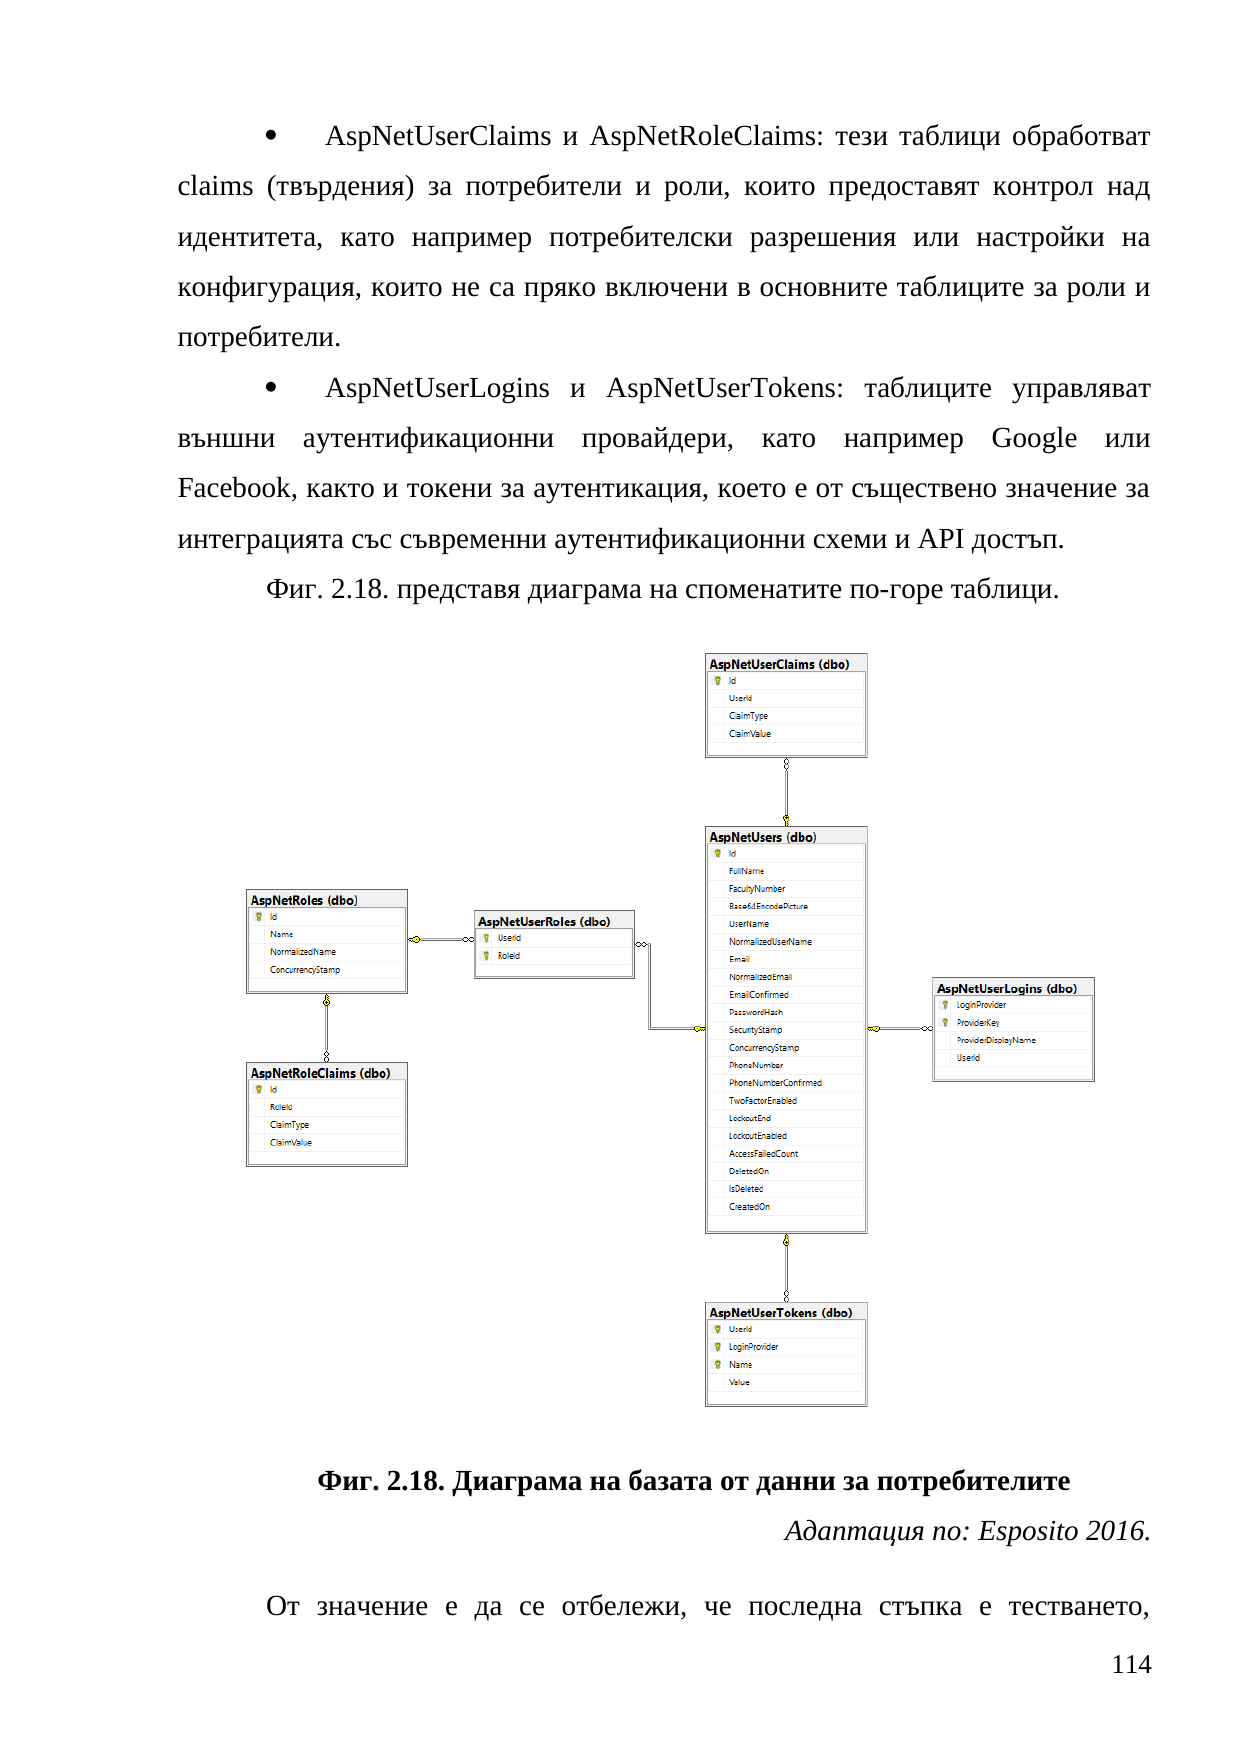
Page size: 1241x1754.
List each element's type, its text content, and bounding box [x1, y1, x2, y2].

title Адаптация по: Esposito 2016. [177, 1513, 1152, 1546]
picture [213, 646, 1116, 1421]
text AspNetUserClaims и AspNetRoleClaims: тези таблици обработват claims (твърдения) за потребители и роли, които предоставят контрол над идентитета, като например потребителски разрешения или настройки на конфигурация, които не са пряко включени в основните таблиците за роли и потребители. [177, 118, 1152, 353]
text Фиг. 2.18. представя диаграма на споменатите по-горе таблици. [177, 571, 1152, 605]
text AspNetUserLogins и AspNetUserTokens: таблиците управляват външни аутентификационни провайдери, като например Google или Facebook, както и токени за аутентикация, което е от съществено значение за интеграцията със съвременни аутентификационни схеми и API достъп. [177, 370, 1152, 554]
title Фиг. 2.18. Диаграма на базата от данни за потребителите [177, 1463, 1152, 1496]
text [177, 1588, 1152, 1622]
